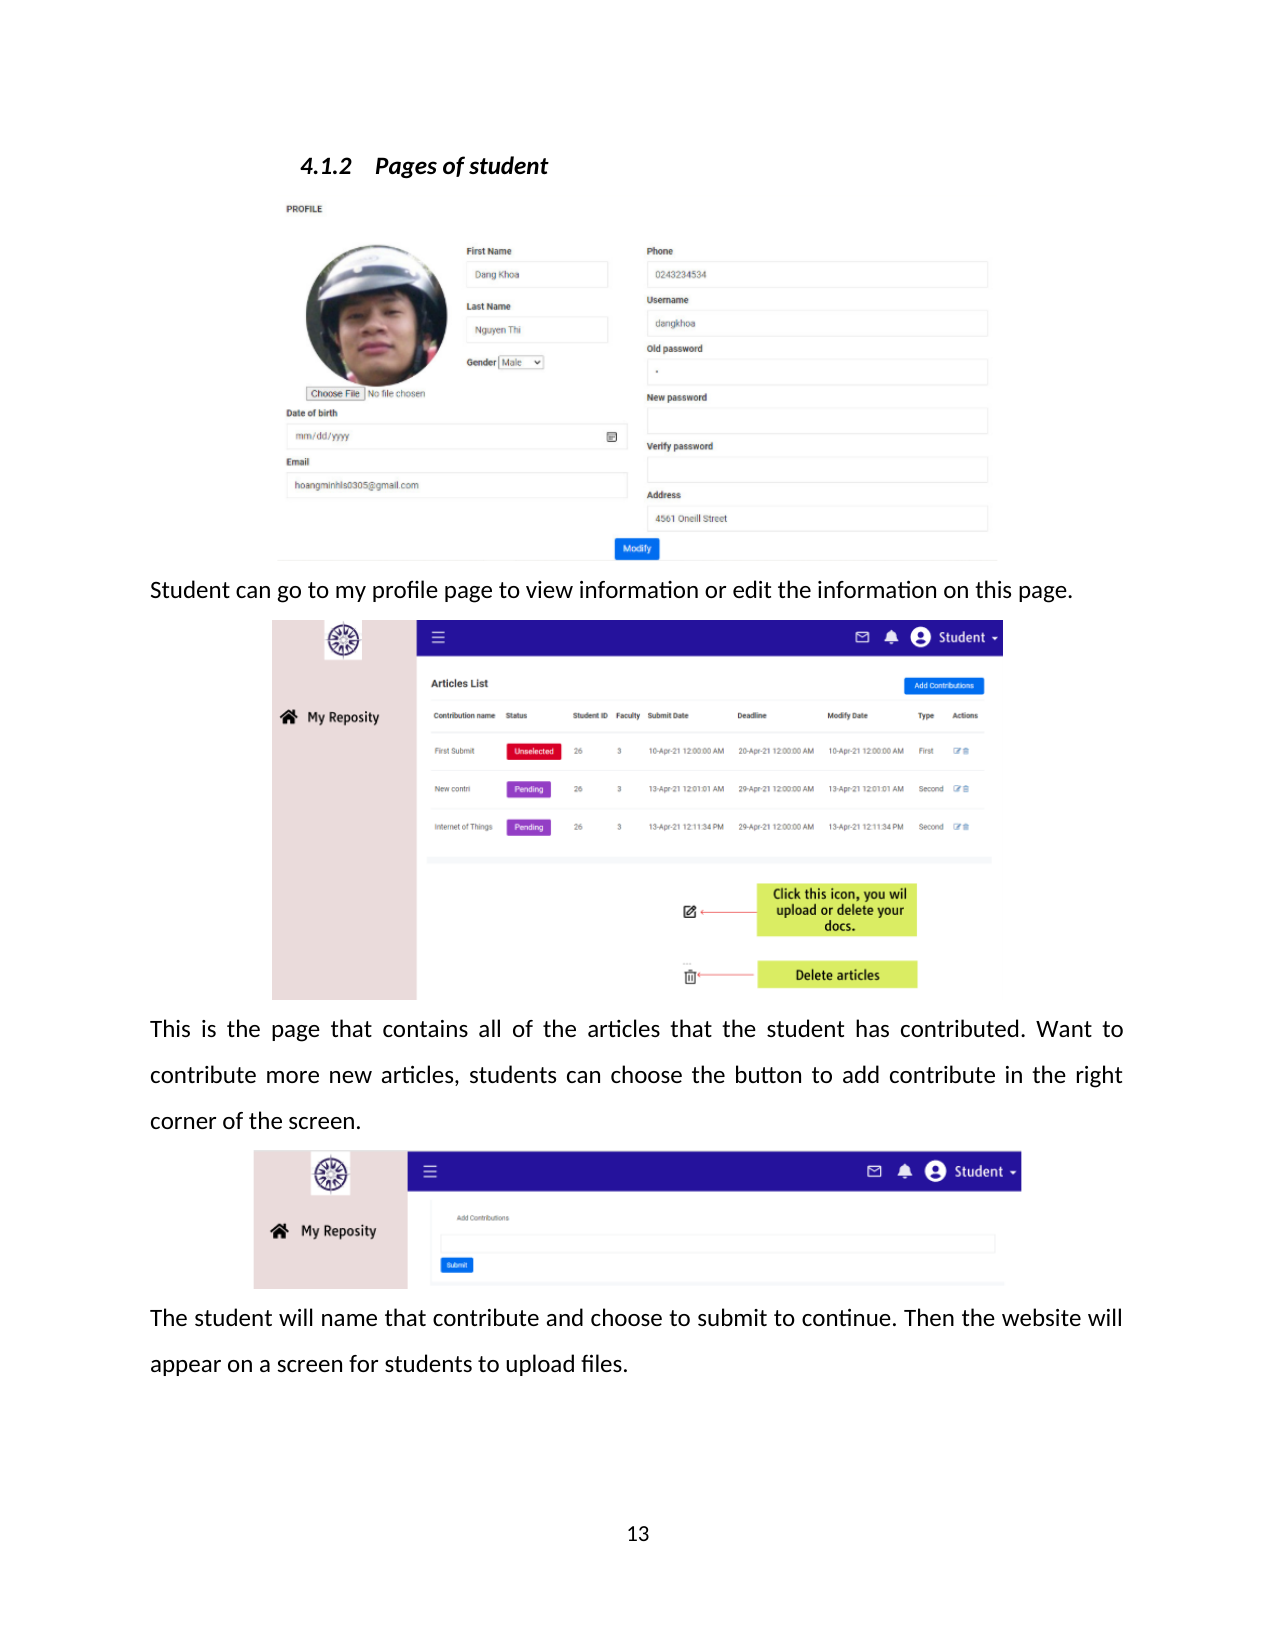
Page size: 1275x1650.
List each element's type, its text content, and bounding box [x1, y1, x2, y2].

picture [253, 1150, 1022, 1289]
picture [277, 195, 998, 561]
subtitle Pages of student [300, 150, 1125, 181]
text The student will name that contribute and choose to submit to continue. Then the website will appear on a screen for students to upload files. [150, 1302, 1125, 1378]
text Student can go to my profile page to view information or edit the information on this page. [150, 574, 1125, 605]
text This is the page that contains all of the articles that the student has contributed. Want to contribute more new articles, students can choose the button to add contribute in the right corner of the screen. [150, 1013, 1125, 1135]
picture [272, 620, 1003, 1000]
